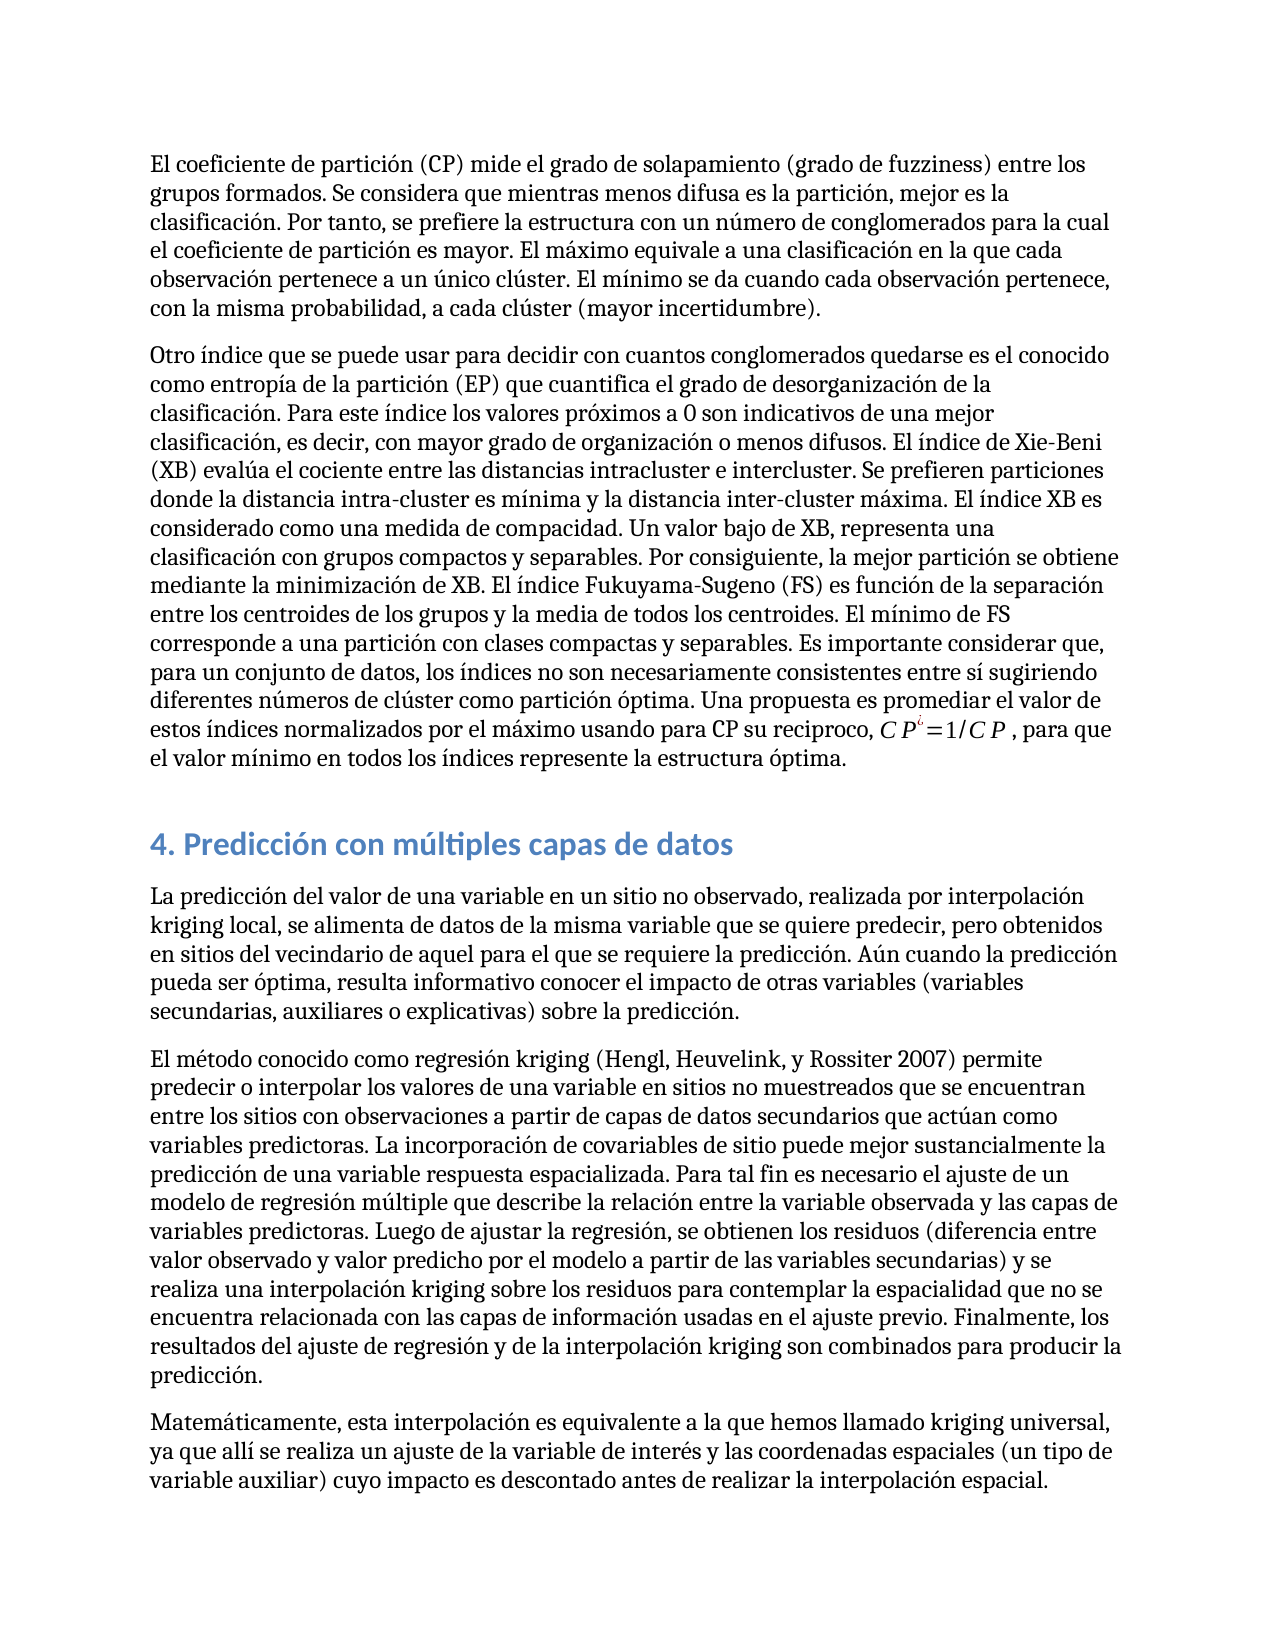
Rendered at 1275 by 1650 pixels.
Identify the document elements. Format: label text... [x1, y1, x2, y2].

text El método conocido como regresión kriging (Hengl, Heuvelink, y Rossiter 2007) permite predecir o interpolar los valores de una variable en sitios no muestreados que se encuentran entre los sitios con observaciones a partir de capas de datos secundarios que actúan como variables predictoras. La incorporación de covariables de sitio puede mejor sustancialmente la predicción de una variable respuesta espacializada. Para tal fin es necesario el ajuste de un modelo de regresión múltiple que describe la relación entre la variable observada y las capas de variables predictoras. Luego de ajustar la regresión, se obtienen los residuos (diferencia entre valor observado y valor predicho por el modelo a partir de las variables secundarias) y se realiza una interpolación kriging sobre los residuos para contemplar la espacialidad que no se encuentra relacionada con las capas de información usadas en el ajuste previo. Finalmente, los resultados del ajuste de regresión y de la interpolación kriging son combinados para producir la predicción. [150, 1044, 1125, 1389]
subtitle 4. Predicción con múltiples capas de datos [150, 823, 1125, 863]
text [150, 1408, 1125, 1494]
text Otro índice que se puede usar para decidir con cuantos conglomerados quedarse es el conocido como entropía de la partición (EP) que cuantifica el grado de desorganización de la clasificación. Para este índice los valores próximos a 0 son indicativos de una mejor clasificación, es decir, con mayor grado de organización o menos difusos. El índice de Xie-Beni (XB) evalúa el cociente entre las distancias intracluster e intercluster. Se prefieren particiones donde la distancia intra-cluster es mínima y la distancia inter-cluster máxima. El índice XB es considerado como una medida de compacidad. Un valor bajo de XB, representa una clasificación con grupos compactos y separables. Por consiguiente, la mejor partición se obtiene mediante la minimización de XB. El índice Fukuyama-Sugeno (FS) es función de la separación entre los centroides de los grupos y la media de todos los centroides. El mínimo de FS corresponde a una partición con clases compactas y separables. Es importante considerar que, para un conjunto de datos, los índices no son necesariamente consistentes entre sí sugiriendo diferentes números de clúster como partición óptima. Una propuesta es promediar el valor de estos índices normalizados por el máximo usando para CP su reciproco, , para que el valor mínimo en todos los índices represente la estructura óptima. [150, 341, 1125, 773]
text El coeficiente de partición (CP) mide el grado de solapamiento (grado de fuzziness) entre los grupos formados. Se considera que mientras menos difusa es la partición, mejor es la clasificación. Por tanto, se prefiere la estructura con un número de conglomerados para la cual el coeficiente de partición es mayor. El máximo equivale a una clasificación en la que cada observación pertenece a un único clúster. El mínimo se da cuando cada observación pertenece, con la misma probabilidad, a cada clúster (mayor incertidumbre). [150, 150, 1125, 322]
text La predicción del valor de una variable en un sitio no observado, realizada por interpolación kriging local, se alimenta de datos de la misma variable que se quiere predecir, pero obtenidos en sitios del vecindario de aquel para el que se requiere la predicción. Aún cuando la predicción pueda ser óptima, resulta informativo conocer el impacto de otras variables (variables secundarias, auxiliares o explicativas) sobre la predicción. [150, 882, 1125, 1026]
